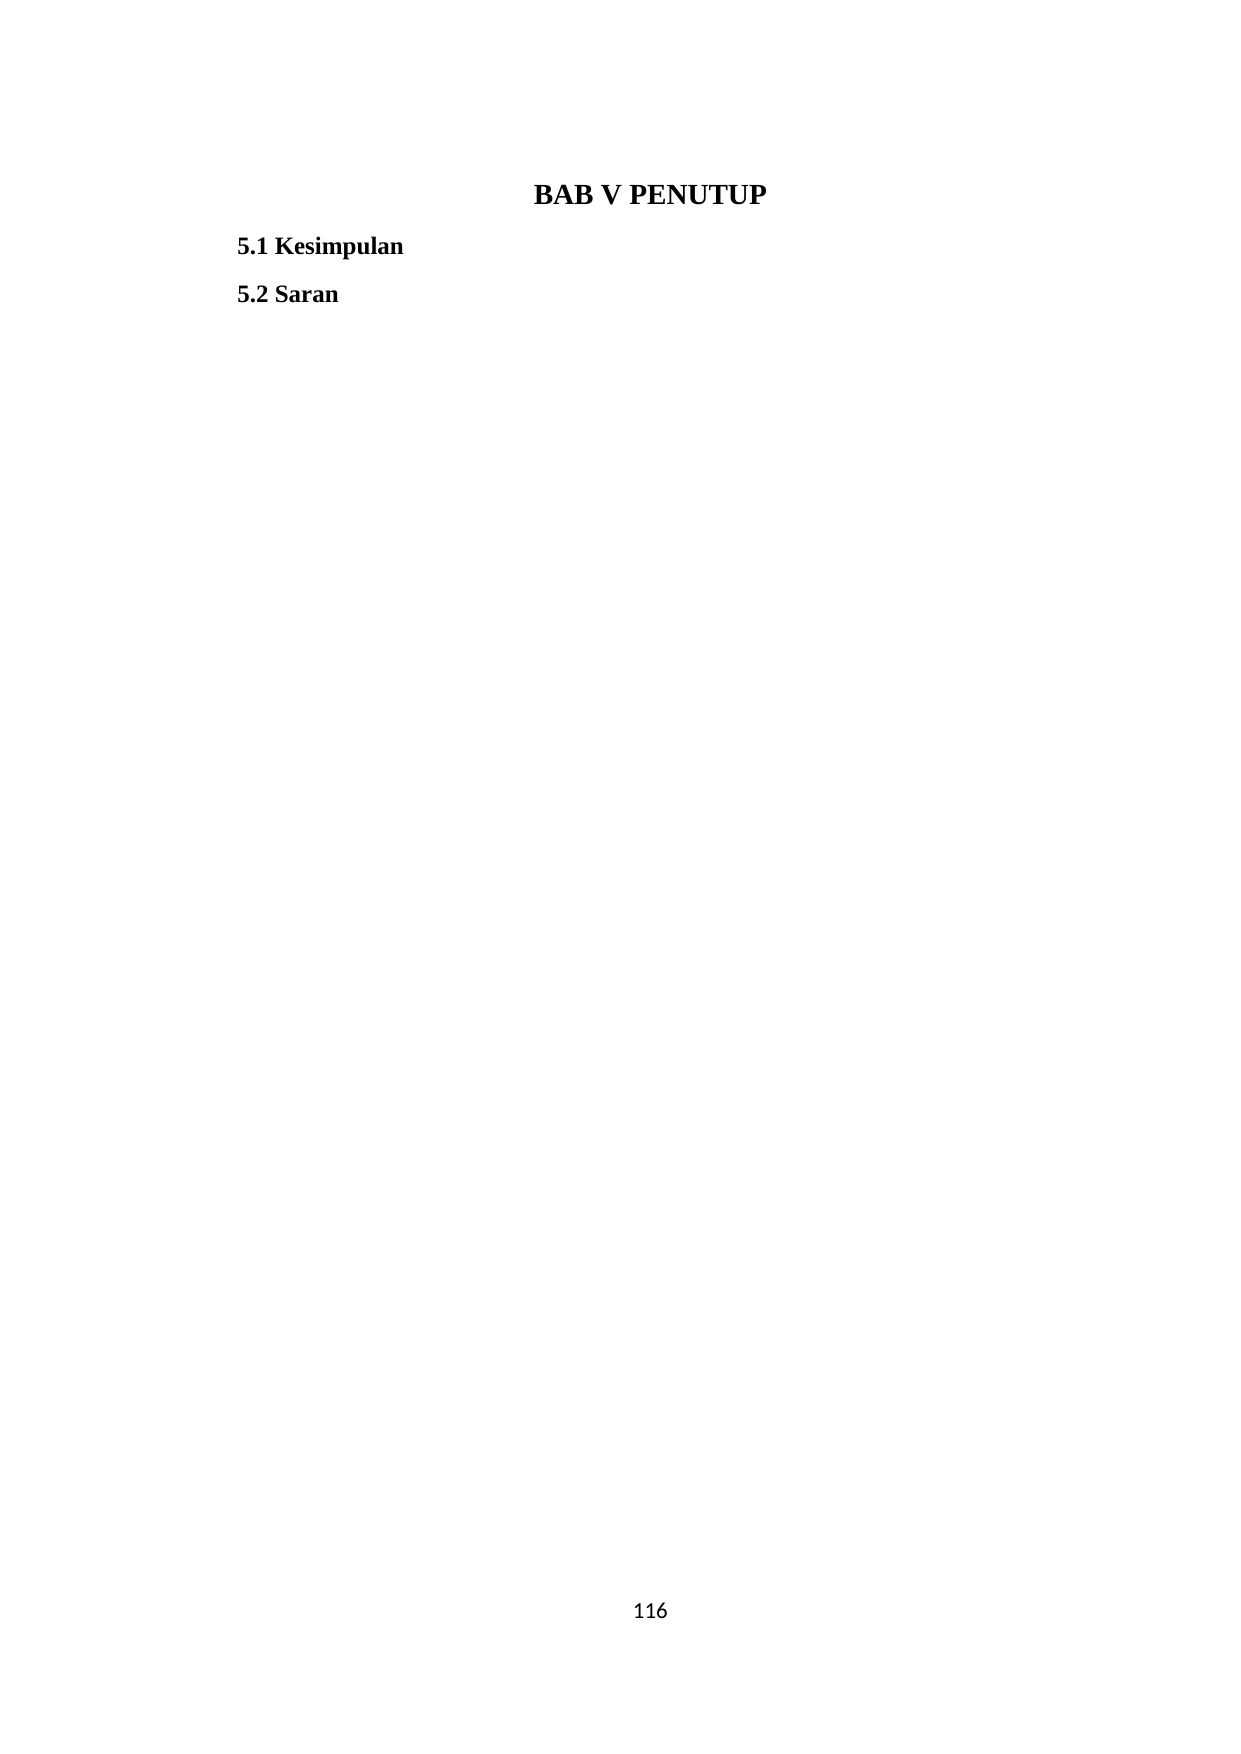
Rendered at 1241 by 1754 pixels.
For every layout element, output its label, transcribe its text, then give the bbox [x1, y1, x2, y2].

subtitle 5.2 Saran [237, 279, 1063, 307]
subtitle BAB V PENUTUP [237, 177, 1063, 211]
subtitle 5.1 Kesimpulan [237, 231, 1063, 260]
